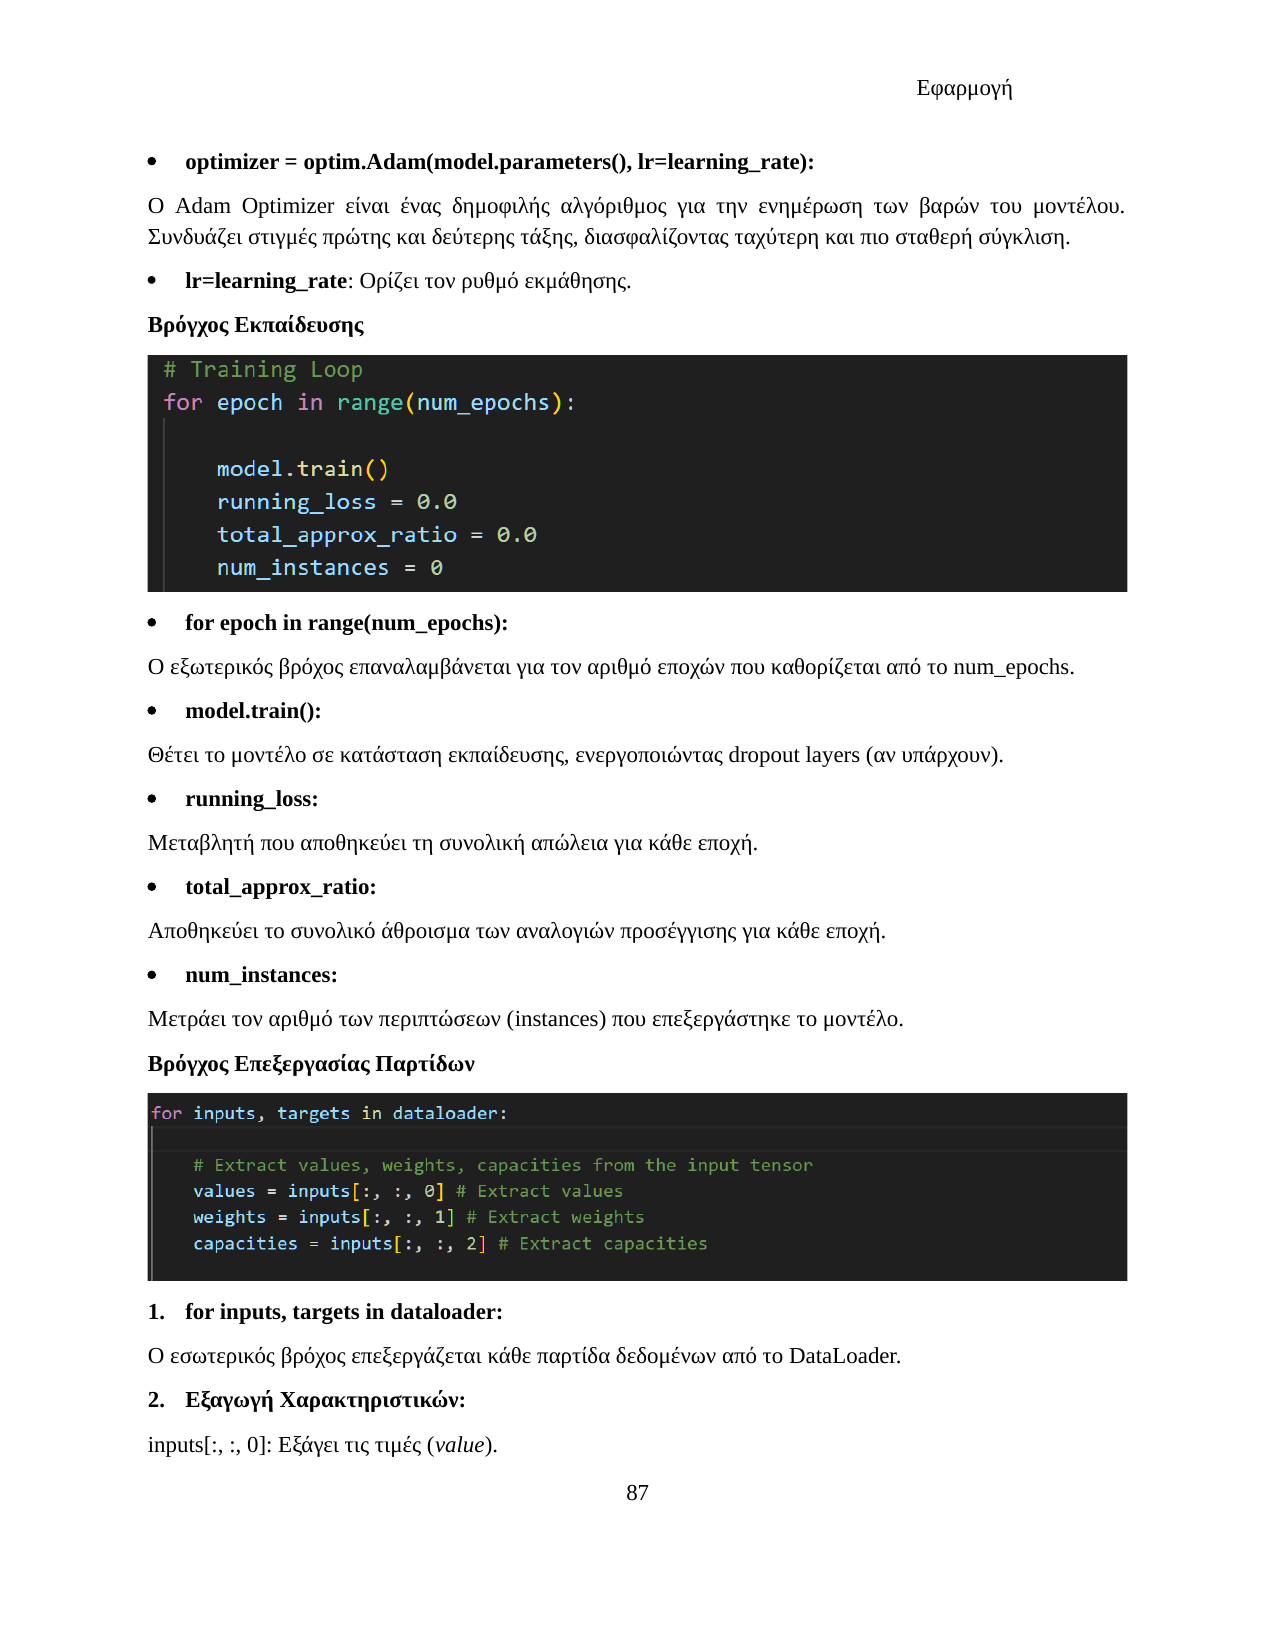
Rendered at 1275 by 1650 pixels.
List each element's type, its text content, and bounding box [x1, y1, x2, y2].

text Ο Adam Optimizer είναι ένας δημοφιλής αλγόριθμος για την ενημέρωση των βαρών του μοντέλου. Συνδυάζει στιγμές πρώτης και δεύτερης τάξης, διασφαλίζοντας ταχύτερη και πιο σταθερή σύγκλιση. [148, 192, 1127, 250]
list model.train(): [148, 697, 1127, 723]
picture [147, 355, 1128, 592]
text Μετράει τον αριθμό των περιπτώσεων (instances) που επεξεργάστηκε το μοντέλο. [148, 1006, 1127, 1032]
list total_approx_ratio: [148, 873, 1127, 900]
list num_instances: [148, 961, 1127, 988]
text Αποθηκεύει το συνολικό άθροισμα των αναλογιών προσέγγισης για κάθε εποχή. [148, 917, 1127, 944]
text Βρόγχος Εκπαίδευσης [148, 311, 1127, 338]
list lr=learning_rate: Ορίζει τον ρυθμό εκμάθησης. [148, 267, 1127, 294]
text Ο εσωτερικός βρόχος επεξεργάζεται κάθε παρτίδα δεδομένων από το DataLoader. [148, 1342, 1127, 1369]
text inputs[:, :, 0]: Εξάγει τις τιμές (value). [148, 1431, 1127, 1457]
list optimizer = optim.Adam(model.parameters(), lr=learning_rate): [148, 148, 1127, 174]
text Ο εξωτερικός βρόχος επαναλαμβάνεται για τον αριθμό εποχών που καθορίζεται από το num_epochs. [148, 653, 1127, 679]
text Βρόγχος Επεξεργασίας Παρτίδων [148, 1049, 1127, 1076]
text Θέτει το μοντέλο σε κατάσταση εκπαίδευσης, ενεργοποιώντας dropout layers (αν υπάρχουν). [148, 741, 1127, 767]
list running_loss: [148, 785, 1127, 812]
list for epoch in range(num_epochs): [148, 609, 1127, 635]
picture [147, 1093, 1128, 1281]
list Εξαγωγή Χαρακτηριστικών: [148, 1387, 1127, 1413]
text Μεταβλητή που αποθηκεύει τη συνολική απώλεια για κάθε εποχή. [148, 829, 1127, 856]
list for inputs, targets in dataloader: [148, 1298, 1127, 1325]
